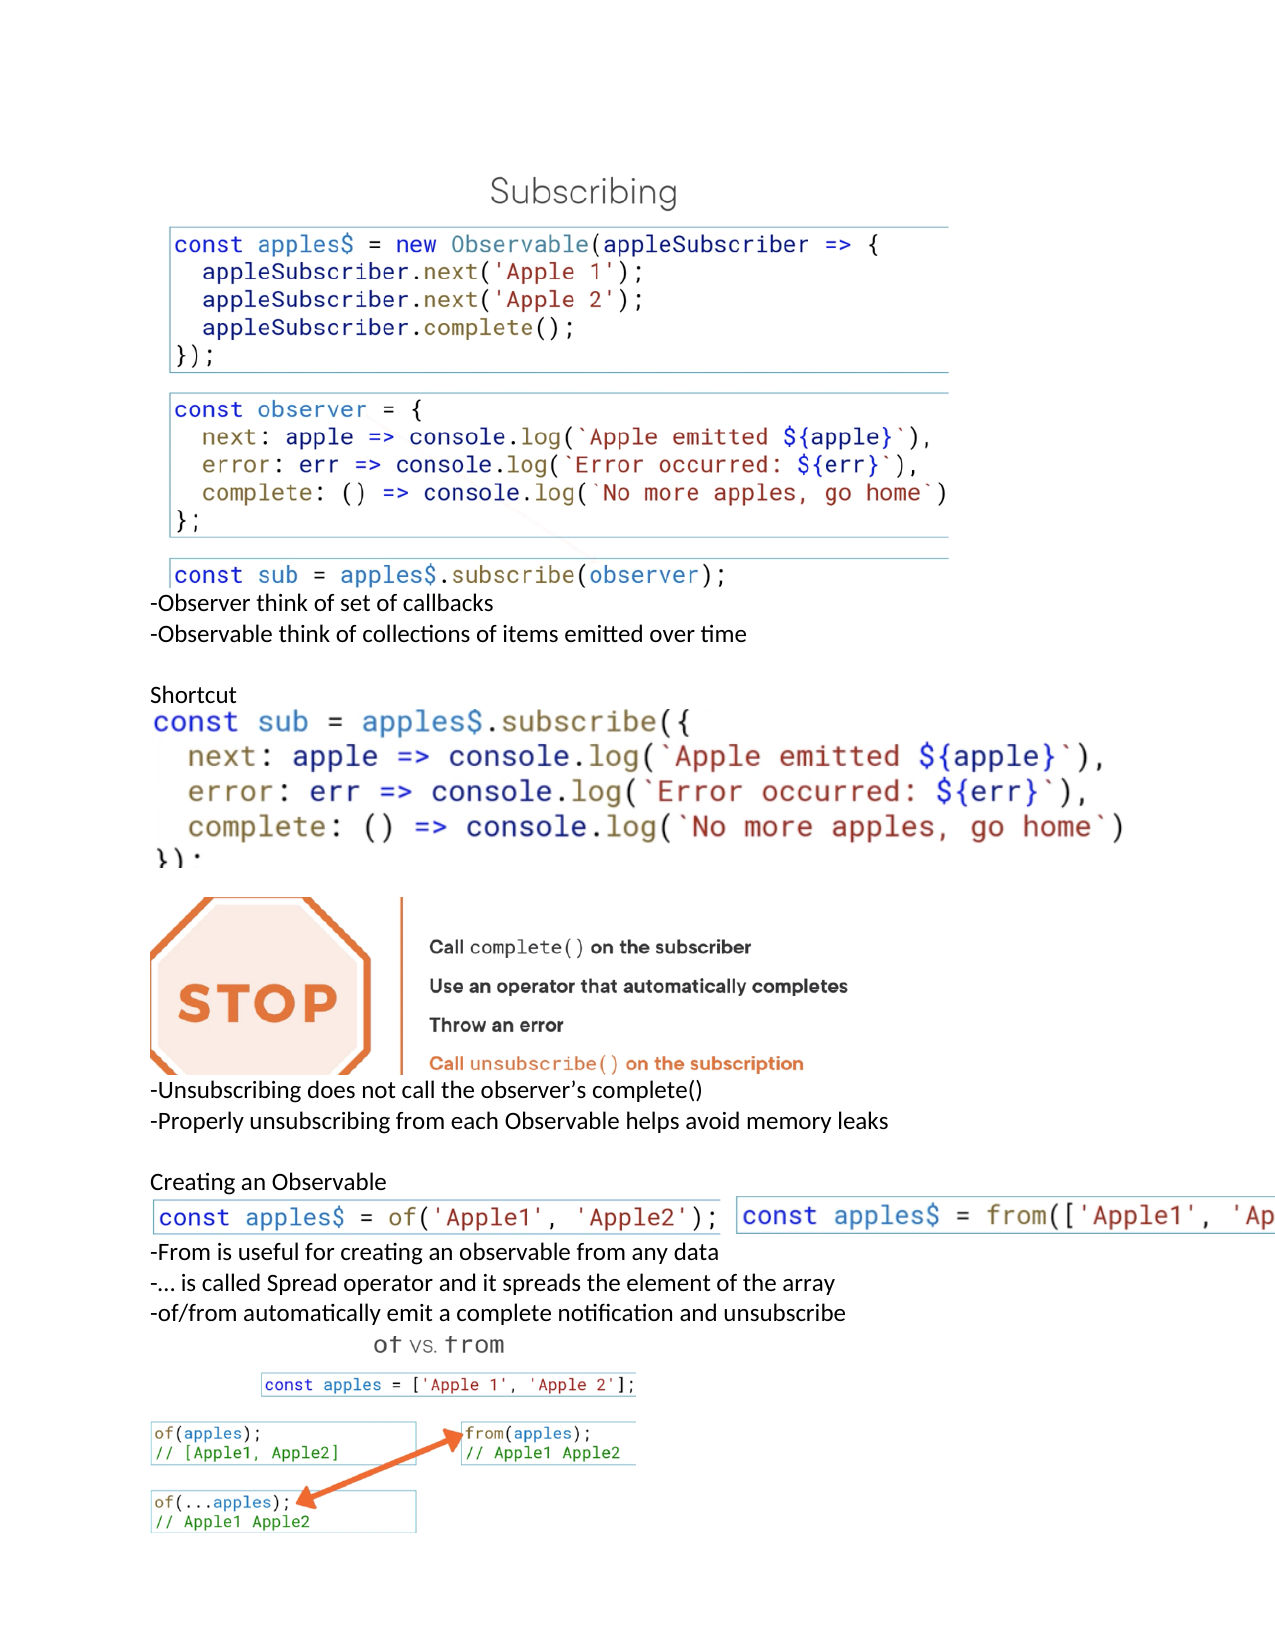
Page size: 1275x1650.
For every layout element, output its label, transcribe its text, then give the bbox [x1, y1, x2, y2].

text -Unsubscribing does not call the observer’s complete() [150, 1075, 1125, 1105]
picture [733, 1196, 1275, 1234]
picture [150, 1196, 721, 1237]
text -From is useful for creating an observable from any data [150, 1237, 1125, 1267]
picture [150, 709, 1125, 868]
text -… is called Spread operator and it spreads the element of the array [150, 1267, 1125, 1298]
text -Observer think of set of callbacks [150, 587, 1125, 618]
picture [150, 897, 851, 1075]
picture [150, 150, 949, 588]
text Creating an Observable [150, 1166, 1125, 1197]
picture [150, 1336, 636, 1533]
text -Properly unsubscribing from each Observable helps avoid memory leaks [150, 1105, 1125, 1136]
text -Observable think of collections of items emitted over time [150, 618, 1125, 648]
text -of/from automatically emit a complete notification and unsubscribe [150, 1298, 1125, 1328]
text Shortcut [150, 679, 1125, 709]
